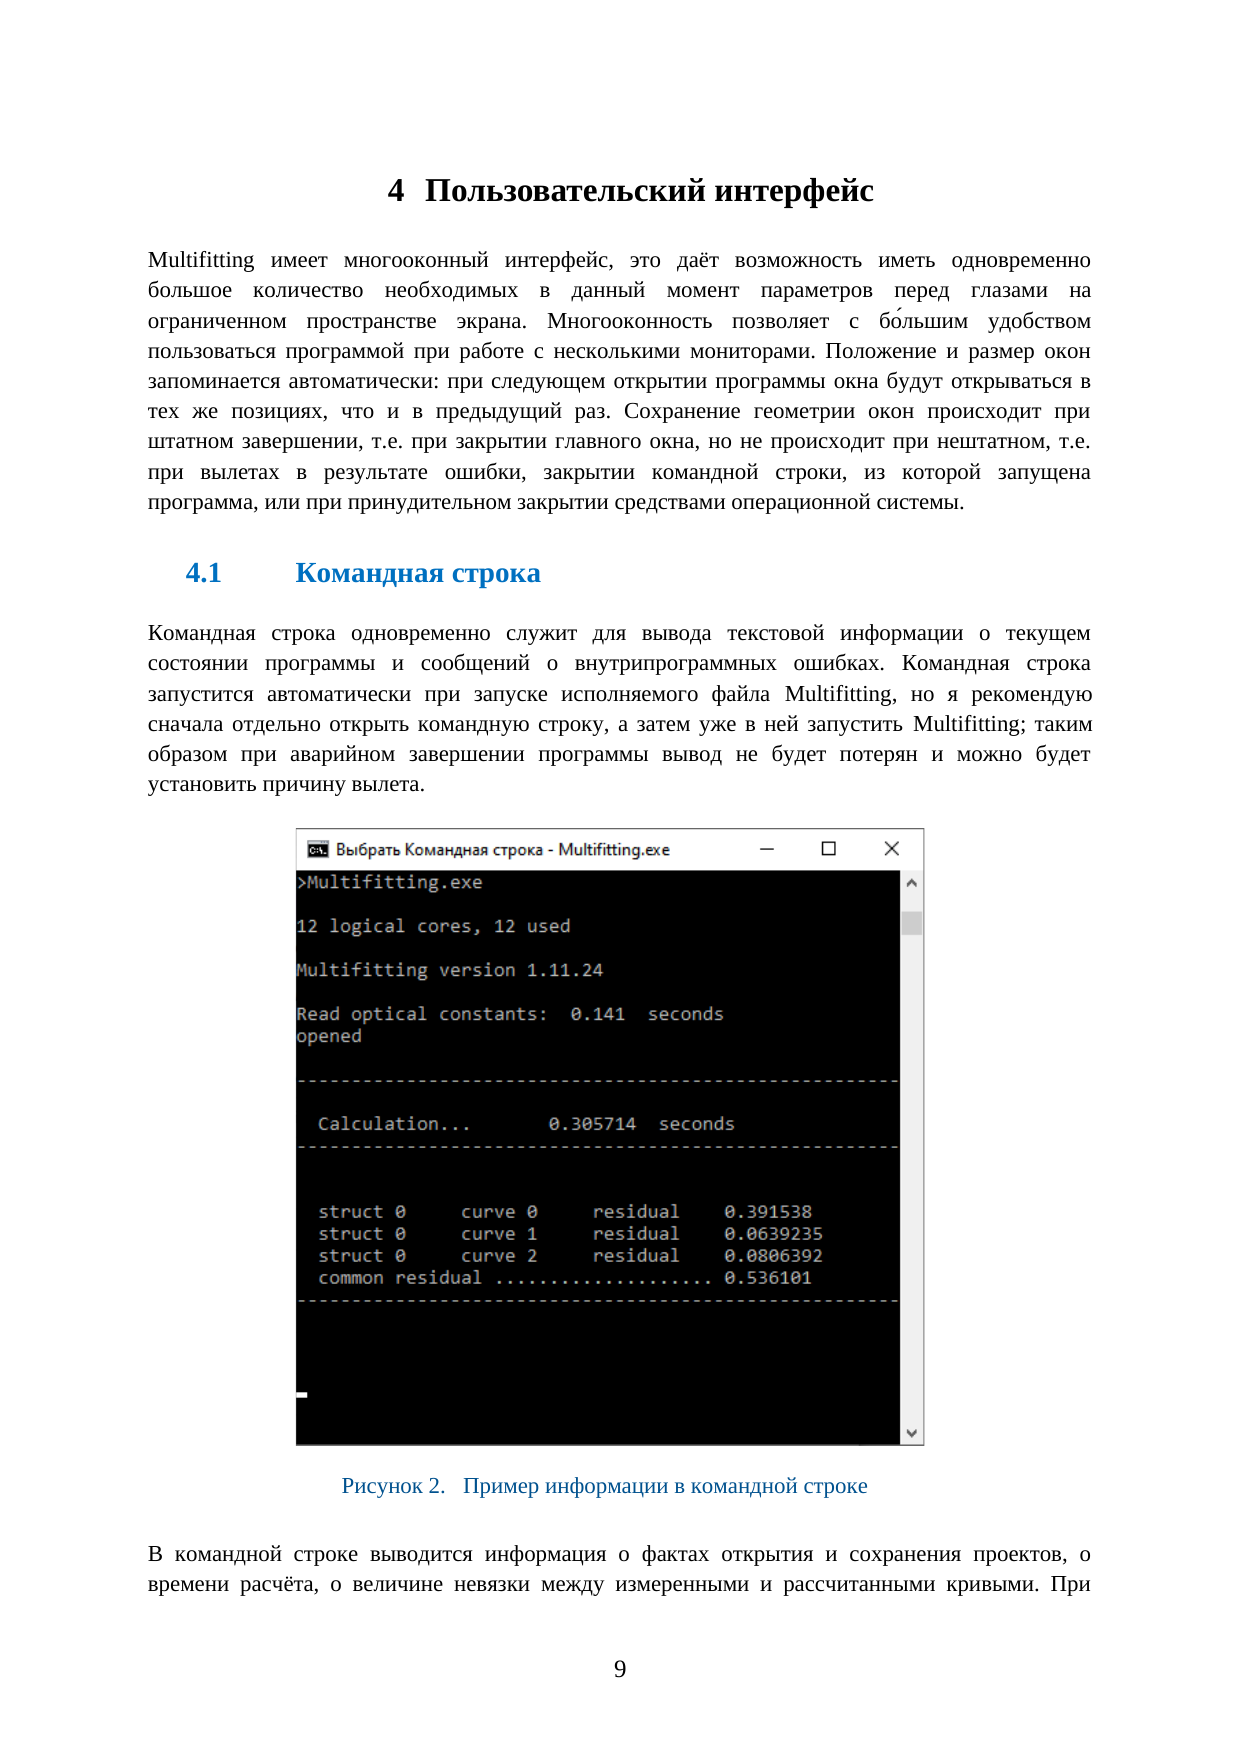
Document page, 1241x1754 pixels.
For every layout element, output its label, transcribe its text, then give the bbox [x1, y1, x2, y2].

picture [295, 828, 925, 1446]
subtitle Командная строка [155, 556, 1093, 589]
text Multifitting имеет многооконный интерфейс, это даёт возможность иметь одновременно большое количество необходимых в данный момент параметров перед глазами на ограниченном пространстве экрана. Многооконность позволяет с бо́льшим удобством пользоваться программой при работе с несколькими мониторами. Положение и размер окон запоминается автоматически: при следующем открытии программы окна будут открываться в тех же позициях, что и в предыдущий раз. Сохранение геометрии окон происходит при штатном завершении, т.е. при закрытии главного окна, но не происходит при нештатном, т.е. при вылетах в результате ошибки, закрытии командной строки, из которой запущена программа, или при принудительном закрытии средствами операционной системы. [148, 246, 1093, 514]
text Командная строка одновременно служит для вывода текстовой информации о текущем состоянии программы и сообщений о внутрипрограммных ошибках. Командная строка запустится автоматически при запуске исполняемого файла Multifitting, но я рекомендую сначала отдельно открыть командную строку, а затем уже в ней запустить Multifitting; таким образом при аварийном завершении программы вывод не будет потерян и можно будет установить причину вылета. [148, 619, 1093, 797]
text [148, 1540, 1093, 1597]
subtitle Пользовательский интерфейс [178, 170, 1093, 209]
